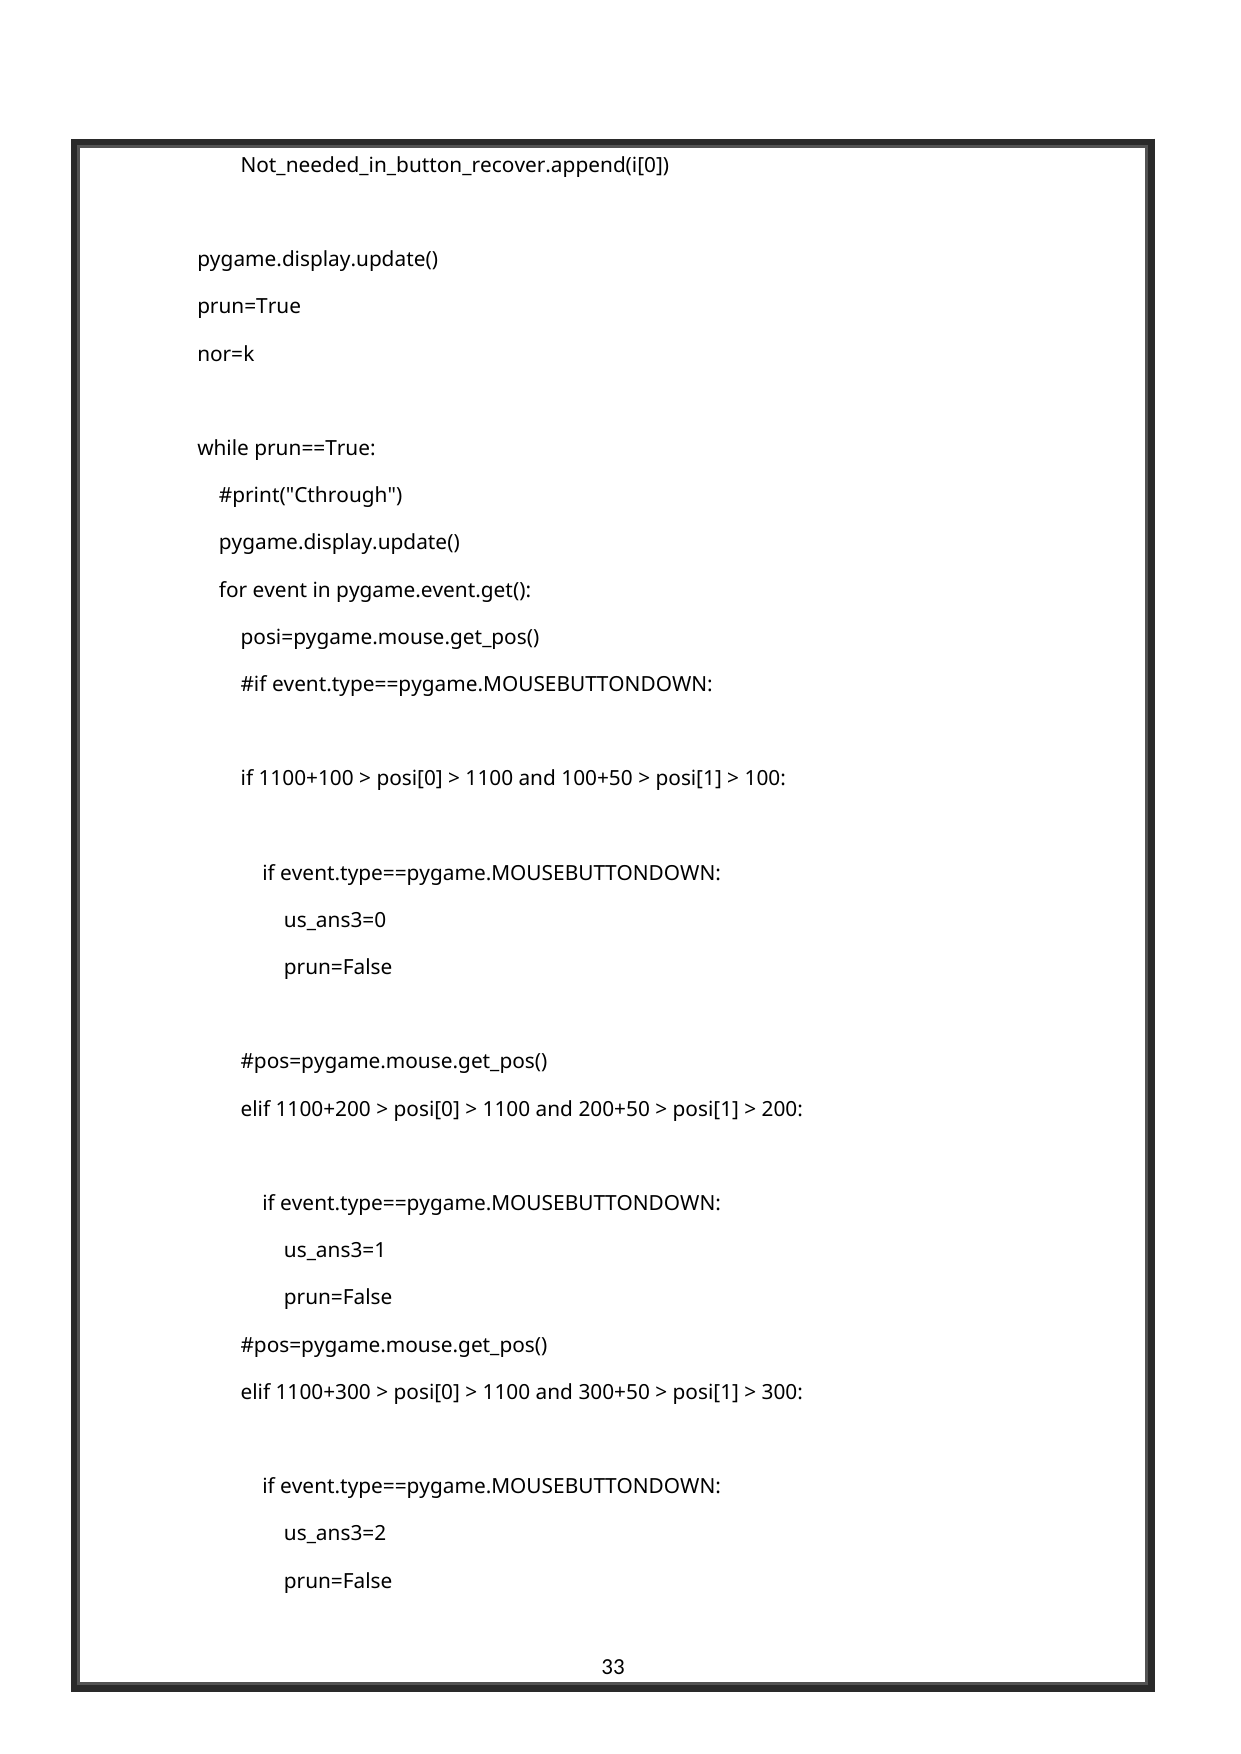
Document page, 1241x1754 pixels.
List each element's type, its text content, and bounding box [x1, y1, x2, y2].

text posi=pygame.mouse.get_pos() [89, 622, 1137, 651]
text prun=False [89, 1282, 1137, 1311]
text us_ans3=2 [89, 1518, 1137, 1547]
text nor=k [89, 339, 1137, 367]
text pygame.display.update() [89, 244, 1137, 273]
text #pos=pygame.mouse.get_pos() [89, 1330, 1137, 1358]
text if event.type==pygame.MOUSEBUTTONDOWN: [89, 1471, 1137, 1500]
text if event.type==pygame.MOUSEBUTTONDOWN: [89, 858, 1137, 886]
text if event.type==pygame.MOUSEBUTTONDOWN: [89, 1188, 1137, 1216]
text #print("Cthrough") [89, 480, 1137, 509]
text #if event.type==pygame.MOUSEBUTTONDOWN: [89, 669, 1137, 698]
text prun=False [89, 1566, 1137, 1594]
text prun=False [89, 952, 1137, 981]
text prun=True [89, 291, 1137, 320]
text elif 1100+200 > posi[0] > 1100 and 200+50 > posi[1] > 200: [89, 1094, 1137, 1122]
text us_ans3=1 [89, 1235, 1137, 1264]
text Not_needed_in_button_recover.append(i[0]) [89, 150, 1137, 178]
text elif 1100+300 > posi[0] > 1100 and 300+50 > posi[1] > 300: [89, 1377, 1137, 1406]
text #pos=pygame.mouse.get_pos() [89, 1046, 1137, 1075]
text if 1100+100 > posi[0] > 1100 and 100+50 > posi[1] > 100: [89, 763, 1137, 792]
text us_ans3=0 [89, 905, 1137, 933]
text for event in pygame.event.get(): [89, 575, 1137, 603]
text pygame.display.update() [89, 527, 1137, 556]
text while prun==True: [89, 433, 1137, 461]
